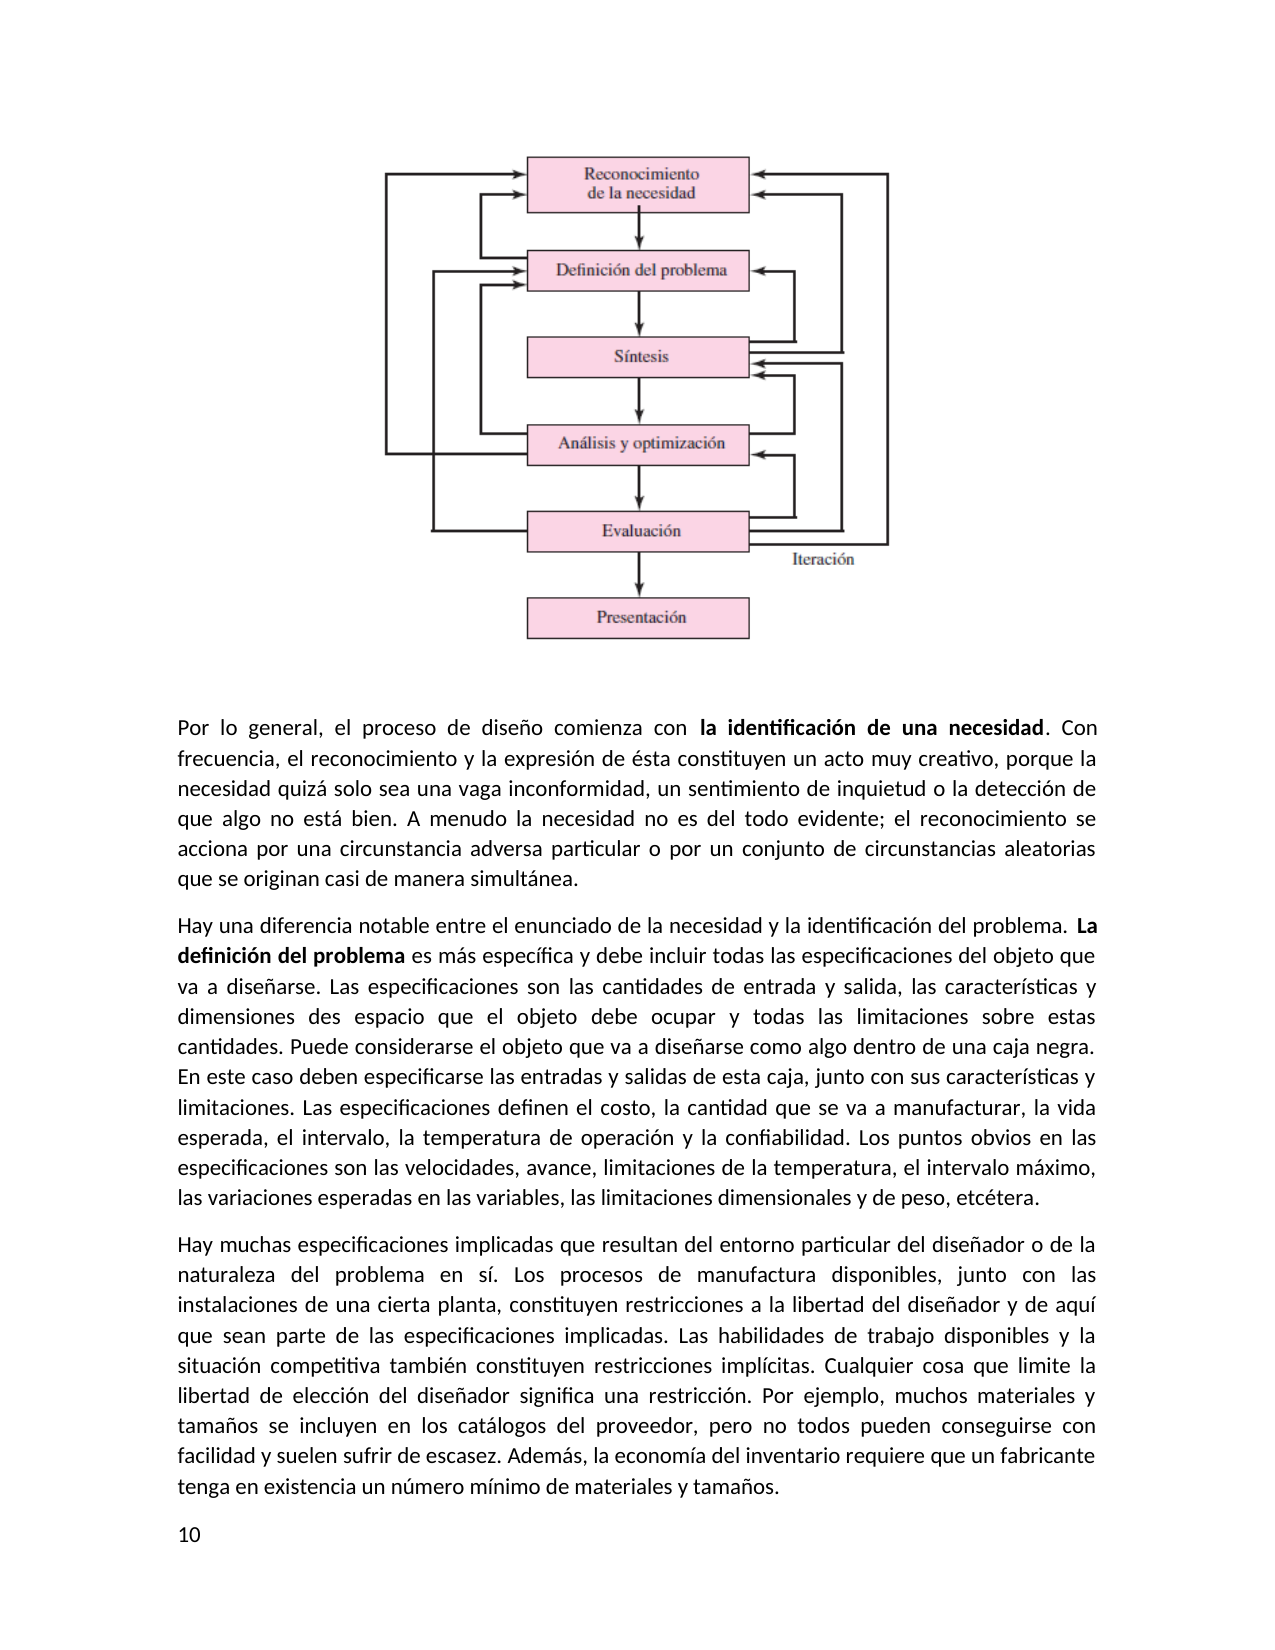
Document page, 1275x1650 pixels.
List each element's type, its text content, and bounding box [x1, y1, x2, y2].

text Por lo general, el proceso de diseño comienza con la identificación de una necesidad. Con frecuencia, el reconocimiento y la expresión de ésta constituyen un acto muy creativo, porque la necesidad quizá solo sea una vaga inconformidad, un sentimiento de inquietud o la detección de que algo no está bien. A menudo la necesidad no es del todo evidente; el reconocimiento se acciona por una circunstancia adversa particular o por un conjunto de circunstancias aleatorias que se originan casi de manera simultánea. [177, 713, 1098, 893]
text Hay muchas especificaciones implicadas que resultan del entorno particular del diseñador o de la naturaleza del problema en sí. Los procesos de manufactura disponibles, junto con las instalaciones de una cierta planta, constituyen restricciones a la libertad del diseñador y de aquí que sean parte de las especificaciones implicadas. Las habilidades de trabajo disponibles y la situación competitiva también constituyen restricciones implícitas. Cualquier cosa que limite la libertad de elección del diseñador significa una restricción. Por ejemplo, muchos materiales y tamaños se incluyen en los catálogos del proveedor, pero no todos pueden conseguirse con facilidad y suelen sufrir de escasez. Además, la economía del inventario requiere que un fabricante tenga en existencia un número mínimo de materiales y tamaños. [177, 1230, 1098, 1500]
text Hay una diferencia notable entre el enunciado de la necesidad y la identificación del problema. La definición del problema es más específica y debe incluir todas las especificaciones del objeto que va a diseñarse. Las especificaciones son las cantidades de entrada y salida, las características y dimensiones des espacio que el objeto debe ocupar y todas las limitaciones sobre estas cantidades. Puede considerarse el objeto que va a diseñarse como algo dentro de una caja negra. En este caso deben especificarse las entradas y salidas de esta caja, junto con sus características y limitaciones. Las especificaciones definen el costo, la cantidad que se va a manufacturar, la vida esperada, el intervalo, la temperatura de operación y la confiabilidad. Los puntos obvios en las especificaciones son las velocidades, avance, limitaciones de la temperatura, el intervalo máximo, las variaciones esperadas en las variables, las limitaciones dimensionales y de peso, etcétera. [177, 911, 1098, 1211]
picture [363, 147, 912, 652]
